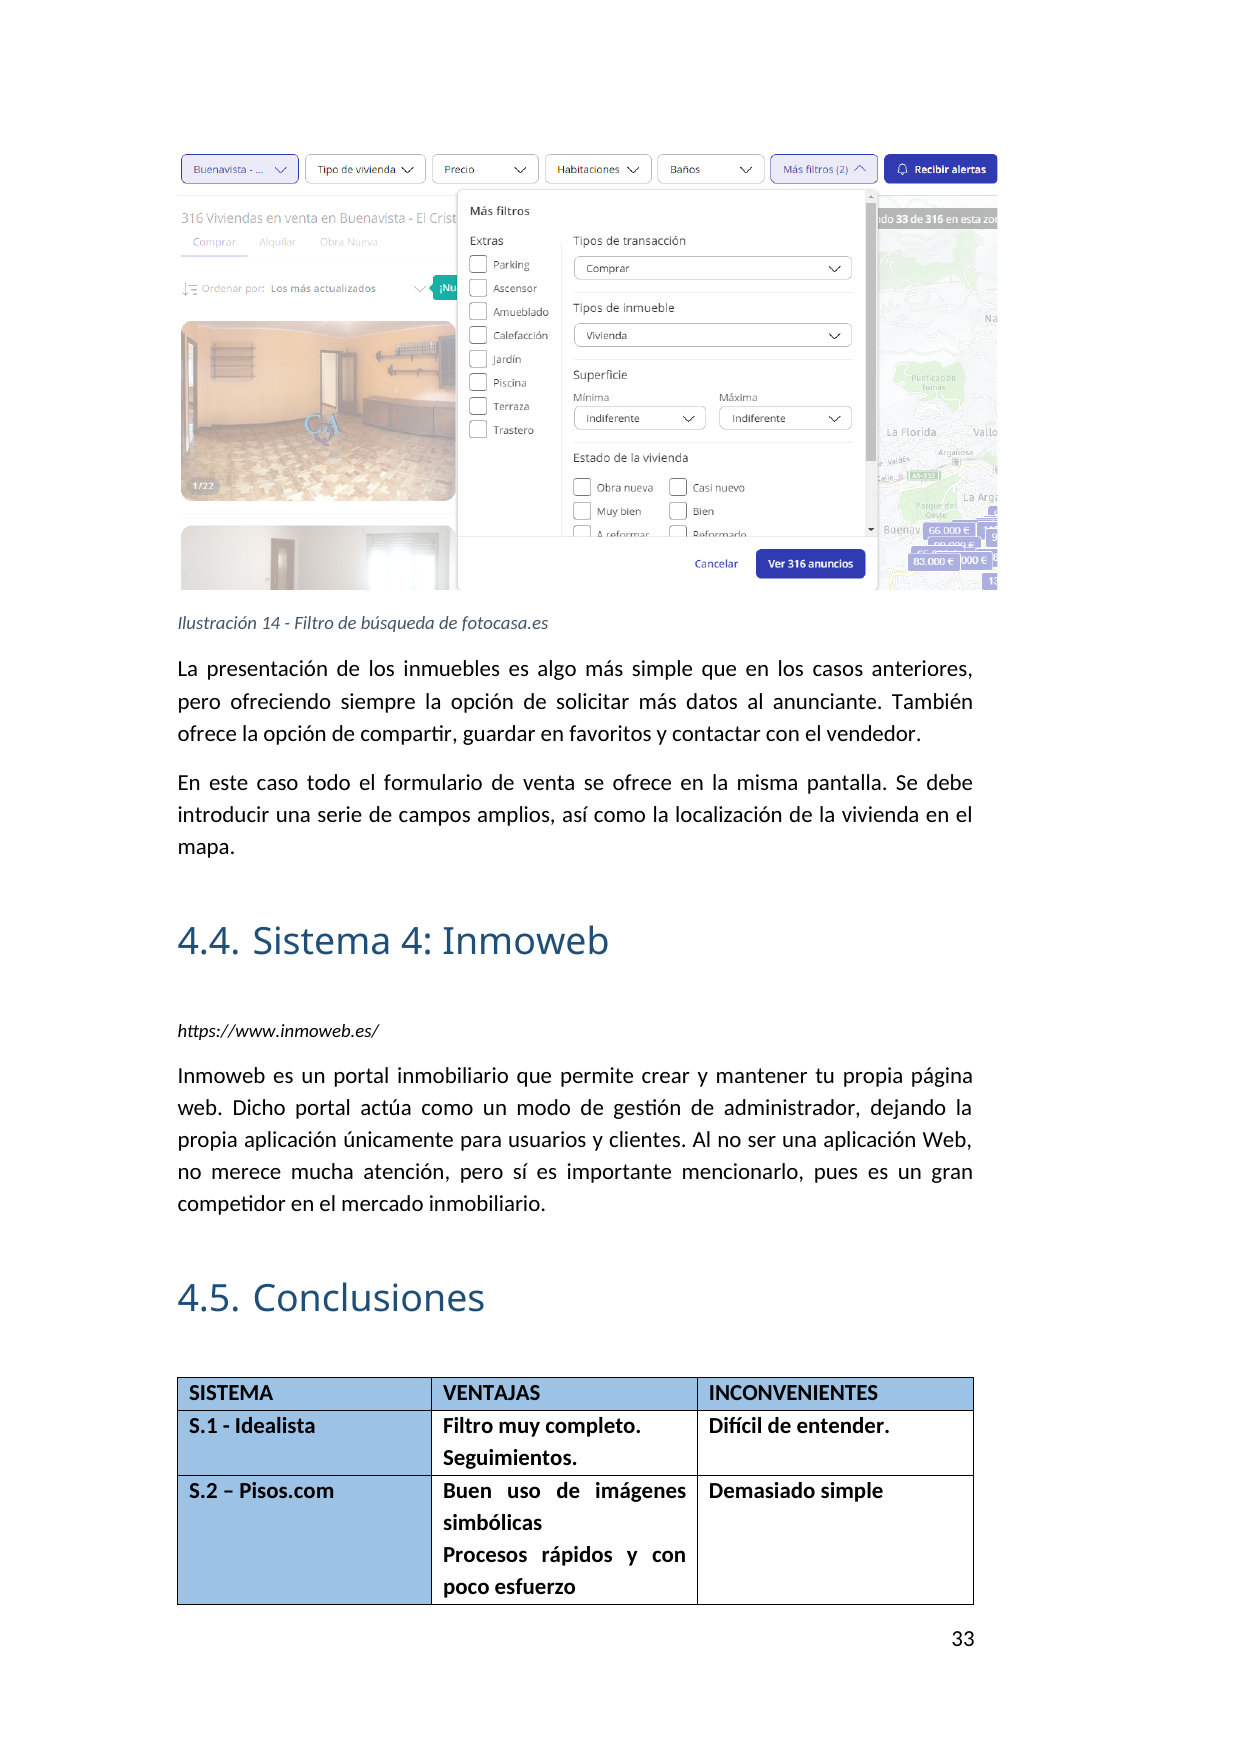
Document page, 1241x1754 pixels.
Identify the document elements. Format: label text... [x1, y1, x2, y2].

table_header VENTAJAS [432, 1378, 697, 1410]
table_cell S.1 - Idealista [178, 1411, 431, 1475]
text https://www.inmoweb.es/ [177, 1019, 974, 1042]
text Inmoweb es un portal inmobiliario que permite crear y mantener tu propia página web. Dicho portal actúa como un modo de gestión de administrador, dejando la propia aplicación únicamente para usuarios y clientes. Al no ser una aplicación Web, no merece mucha atención, pero sí es importante mencionarlo, pues es un gran competidor en el mercado inmobiliario. [177, 1061, 974, 1218]
table_cell Difícil de entender. [698, 1411, 973, 1475]
table_cell Buen uso de imágenes simbólicas Procesos rápidos y con poco esfuerzo [432, 1476, 697, 1604]
picture [177, 147, 998, 590]
subtitle Sistema 4: Inmoweb [177, 914, 974, 965]
table_cell Filtro muy completo. Seguimientos. [432, 1411, 697, 1475]
table_header INCONVENIENTES [698, 1378, 973, 1410]
table_header SISTEMA [178, 1378, 431, 1410]
table_cell Demasiado simple [698, 1476, 973, 1604]
text La presentación de los inmuebles es algo más simple que en los casos anteriores, pero ofreciendo siempre la opción de solicitar más datos al anunciante. También ofrece la opción de compartir, guardar en favoritos y contactar con el vendedor. [177, 654, 974, 747]
subtitle Conclusiones [177, 1272, 974, 1323]
text En este caso todo el formulario de venta se ofrece en la misma pantalla. Se debe introducir una serie de campos amplios, así como la localización de la vivienda en el mapa. [177, 768, 974, 860]
table_cell S.2 – Pisos.com [178, 1476, 431, 1604]
